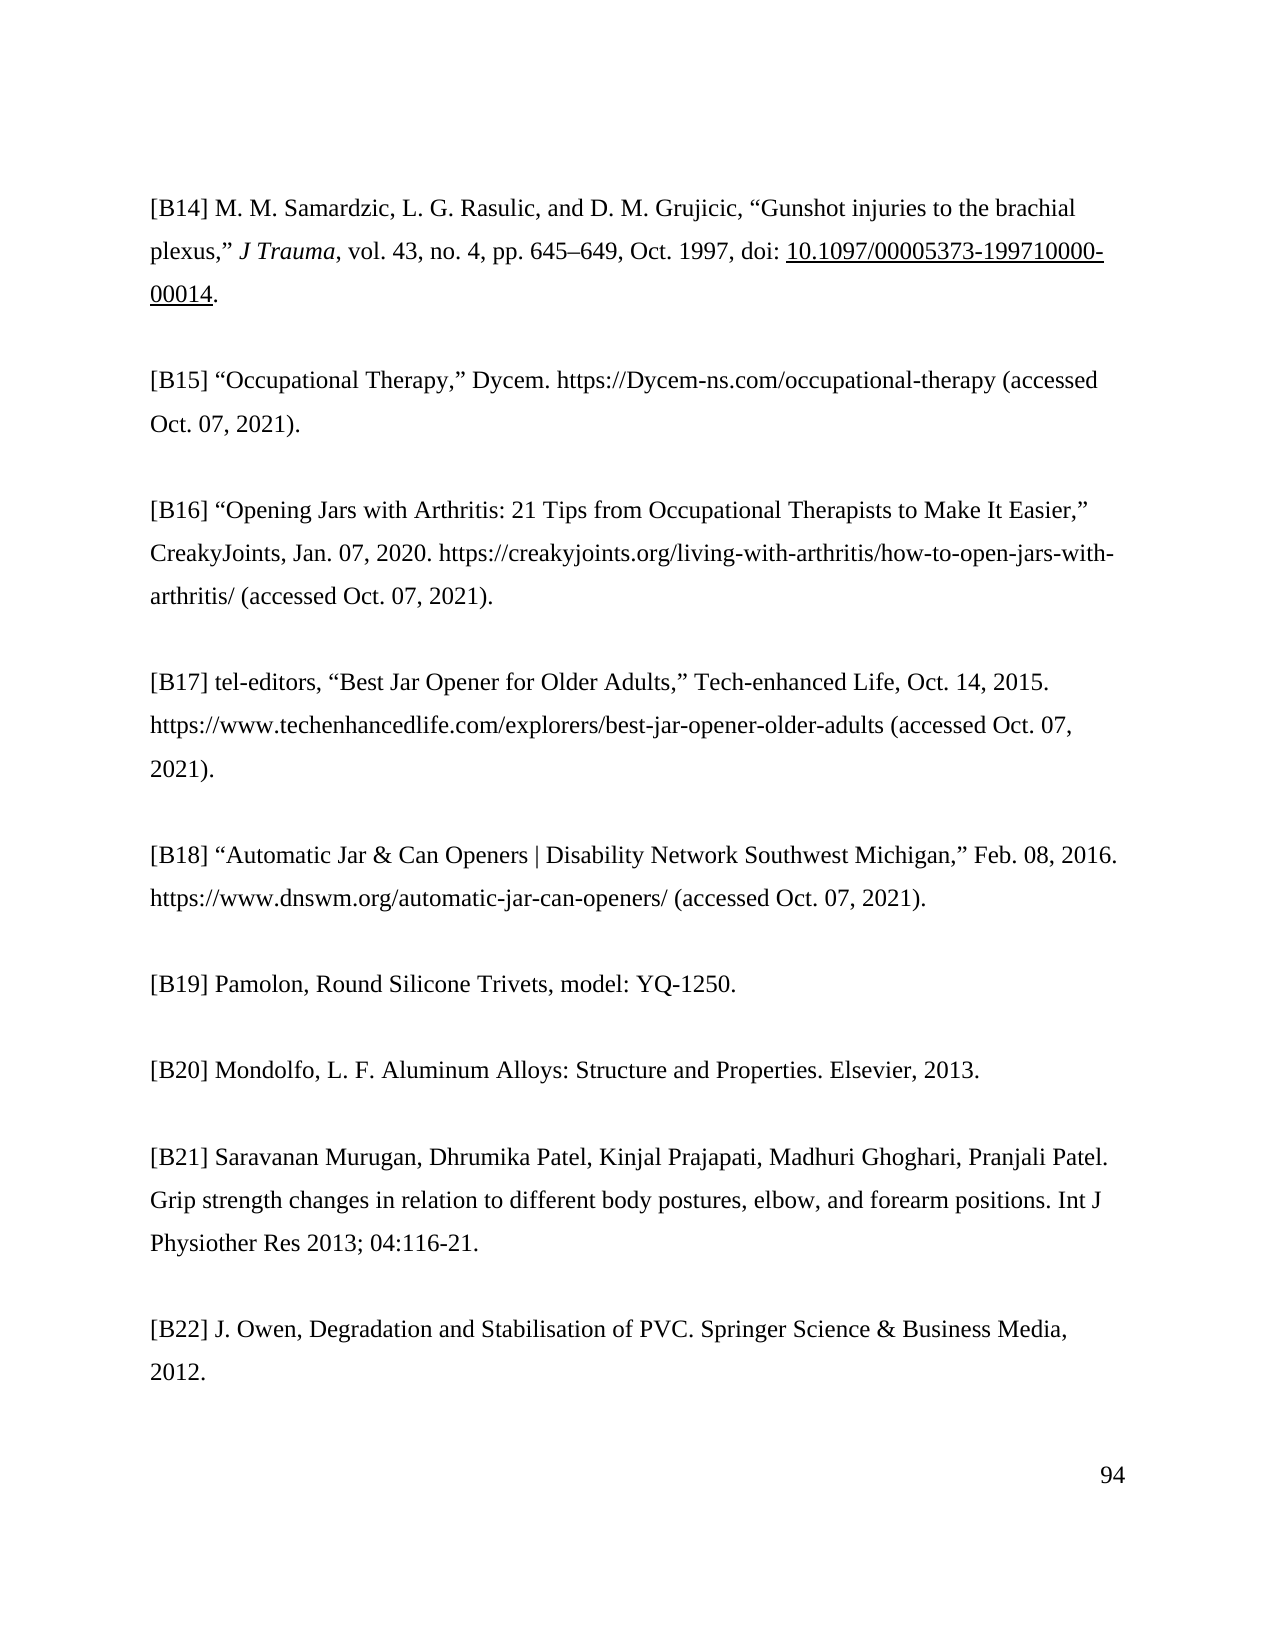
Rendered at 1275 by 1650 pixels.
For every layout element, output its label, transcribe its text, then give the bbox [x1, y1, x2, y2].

text [B14] M. M. Samardzic, L. G. Rasulic, and D. M. Grujicic, “Gunshot injuries to the brachial plexus,” J Trauma, vol. 43, no. 4, pp. 645–649, Oct. 1997, doi: 10.1097/00005373-199710000-00014. [150, 193, 1125, 308]
text [B21] Saravanan Murugan, Dhrumika Patel, Kinjal Prajapati, Madhuri Ghoghari, Pranjali Patel. Grip strength changes in relation to different body postures, elbow, and forearm positions. Int J Physiother Res 2013; 04:116-21. [150, 1142, 1125, 1257]
text [B16] “Opening Jars with Arthritis: 21 Tips from Occupational Therapists to Make It Easier,” CreakyJoints, Jan. 07, 2020. https://creakyjoints.org/living-with-arthritis/how-to-open-jars-with-arthritis/ (accessed Oct. 07, 2021). [150, 495, 1125, 610]
text [B15] “Occupational Therapy,” Dycem. https://Dycem-ns.com/occupational-therapy (accessed Oct. 07, 2021). [150, 366, 1125, 437]
text [B19] Pamolon, Round Silicone Trivets, model: YQ-1250. [150, 969, 1125, 998]
text [B20] Mondolfo, L. F. Aluminum Alloys: Structure and Properties. Elsevier, 2013. [150, 1056, 1125, 1084]
text [B17] tel-editors, “Best Jar Opener for Older Adults,” Tech-enhanced Life, Oct. 14, 2015. https://www.techenhancedlife.com/explorers/best-jar-opener-older-adults (accessed Oct. 07, 2021). [150, 667, 1125, 782]
text [B18] “Automatic Jar & Can Openers | Disability Network Southwest Michigan,” Feb. 08, 2016. https://www.dnswm.org/automatic-jar-can-openers/ (accessed Oct. 07, 2021). [150, 840, 1125, 912]
text [B22] J. Owen, Degradation and Stabilisation of PVC. Springer Science & Business Media, 2012. [150, 1314, 1125, 1386]
